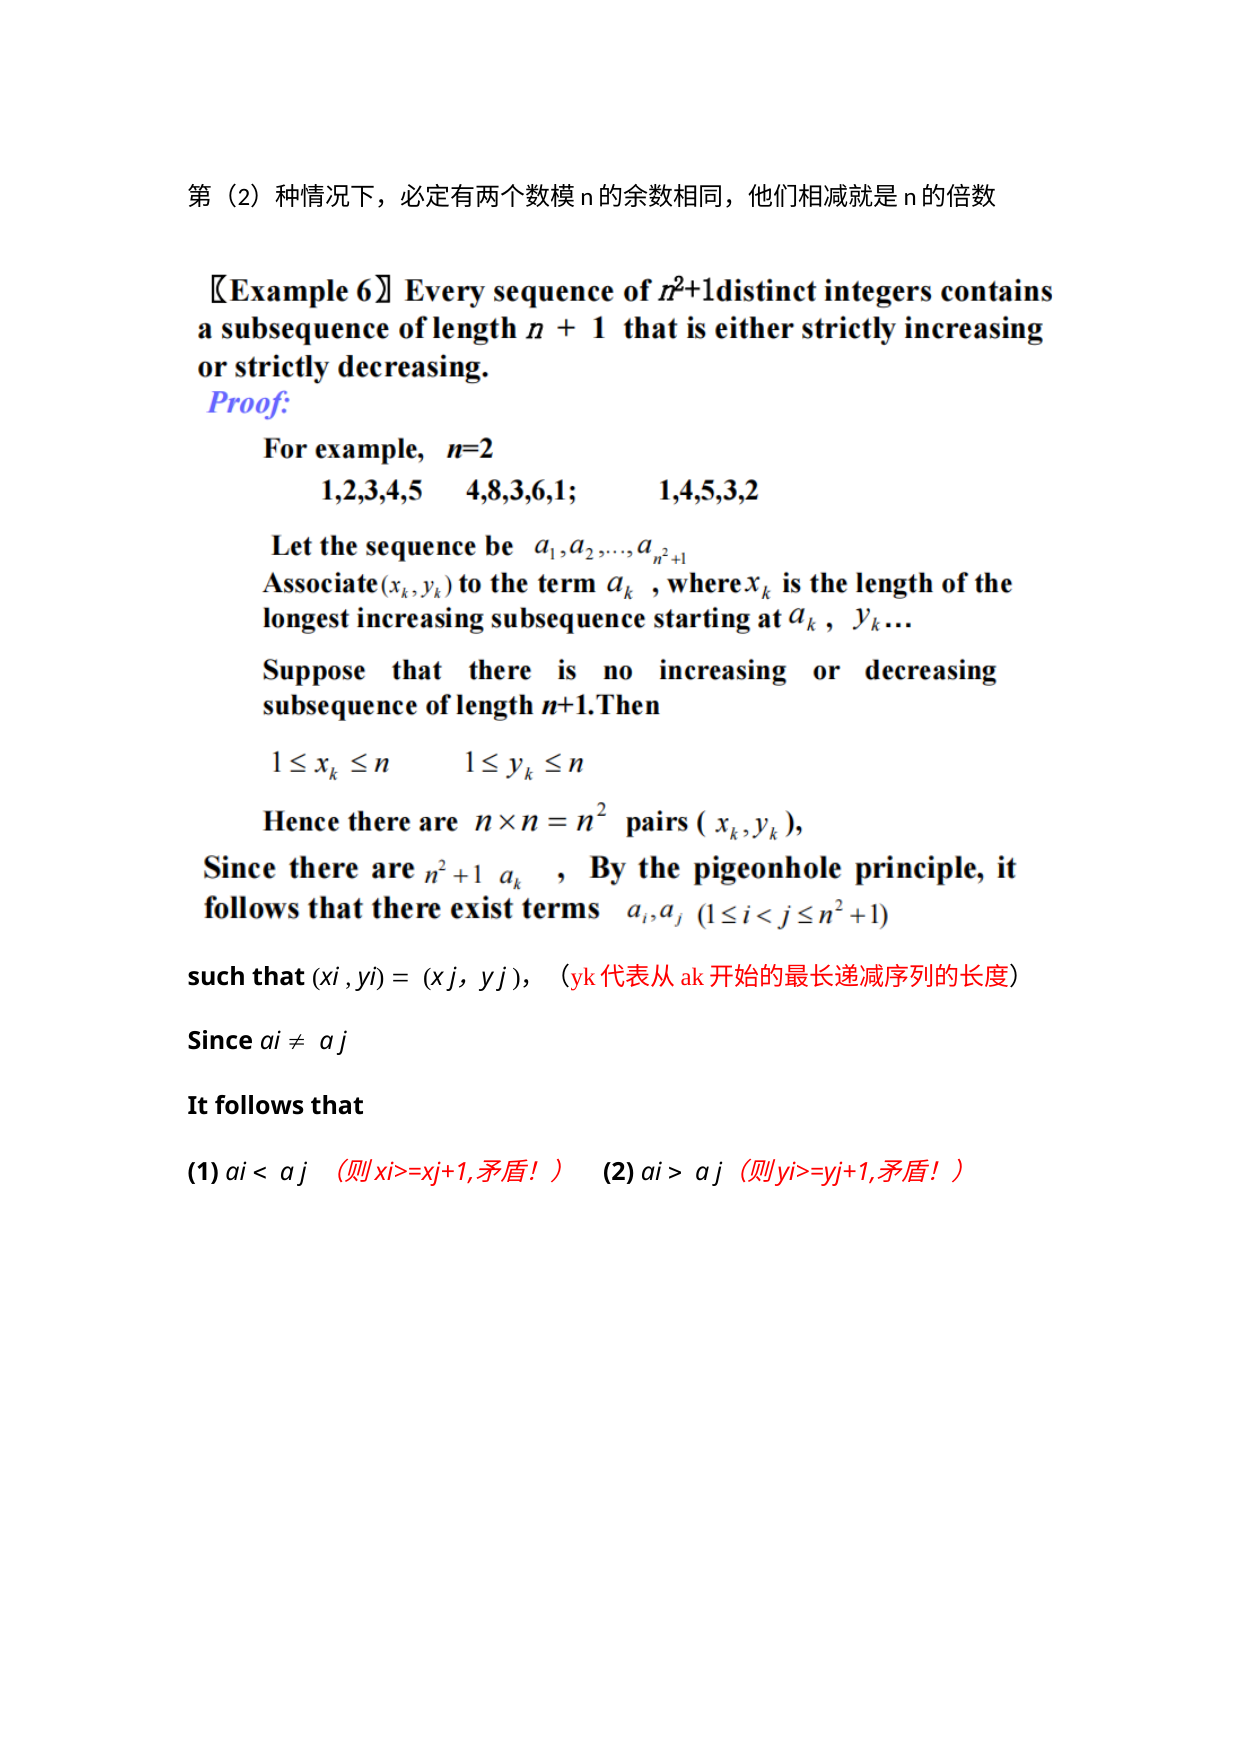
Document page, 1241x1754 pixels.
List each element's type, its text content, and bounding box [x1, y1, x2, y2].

text (1) ai < a j （则xi>=xj+1,矛盾！） (2) ai > a j（则yi>=yj+1,矛盾！） [187, 1137, 1053, 1202]
text Since ai ≠ a j [187, 1007, 1053, 1072]
text 第（2）种情况下，必定有两个数模n的余数相同，他们相减就是n的倍数 [187, 162, 1053, 227]
picture [187, 844, 1028, 937]
text It follows that [187, 1072, 1053, 1137]
picture [187, 259, 1053, 843]
text such that (xi , yi) = (x j，y j )，（yk代表从ak开始的最长递减序列的长度） [187, 942, 1053, 1007]
